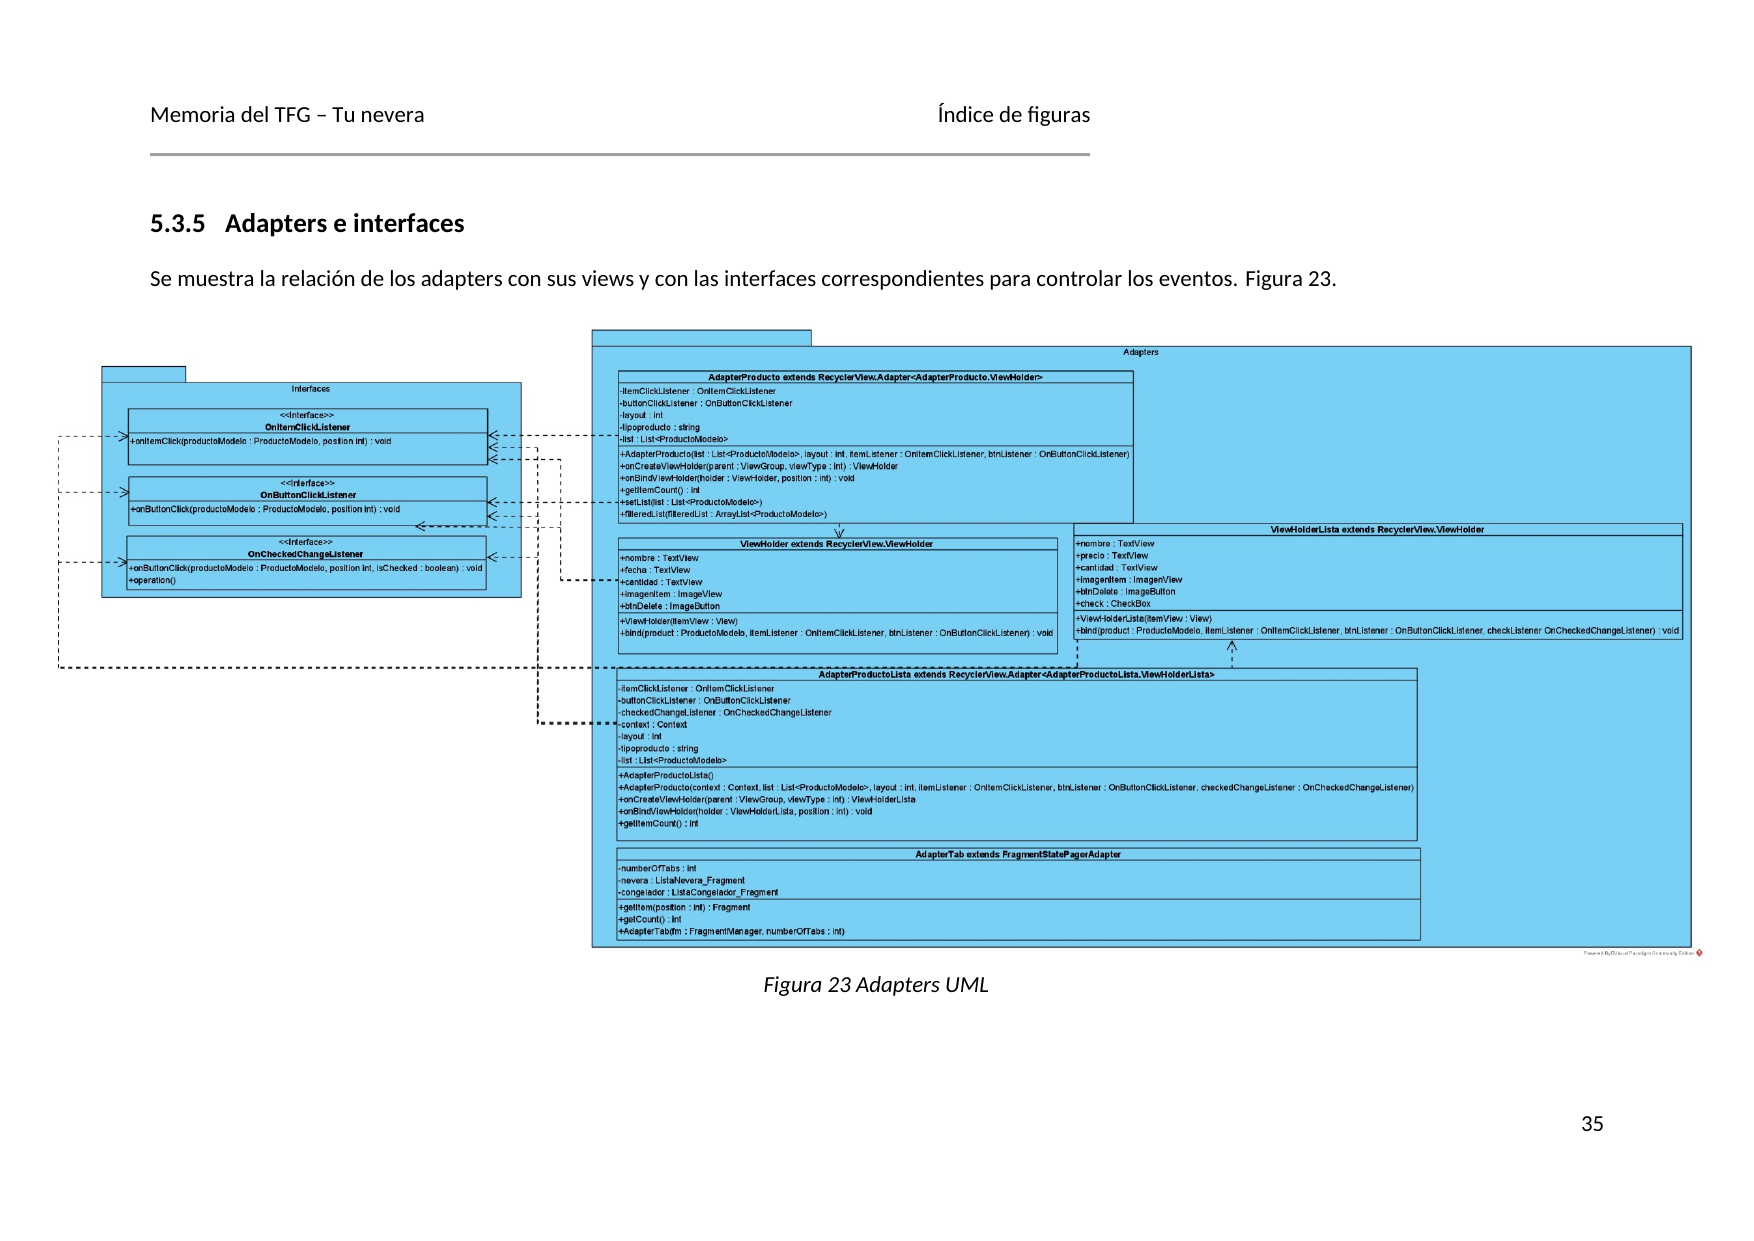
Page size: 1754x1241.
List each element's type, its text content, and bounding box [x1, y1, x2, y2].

picture [50, 316, 1705, 961]
text Se muestra la relación de los adapters con sus views y con las interfaces correspondientes para controlar los eventos. Figura 23. [150, 264, 1604, 292]
text 5.3.5 Adapters e interfaces [150, 206, 1604, 239]
